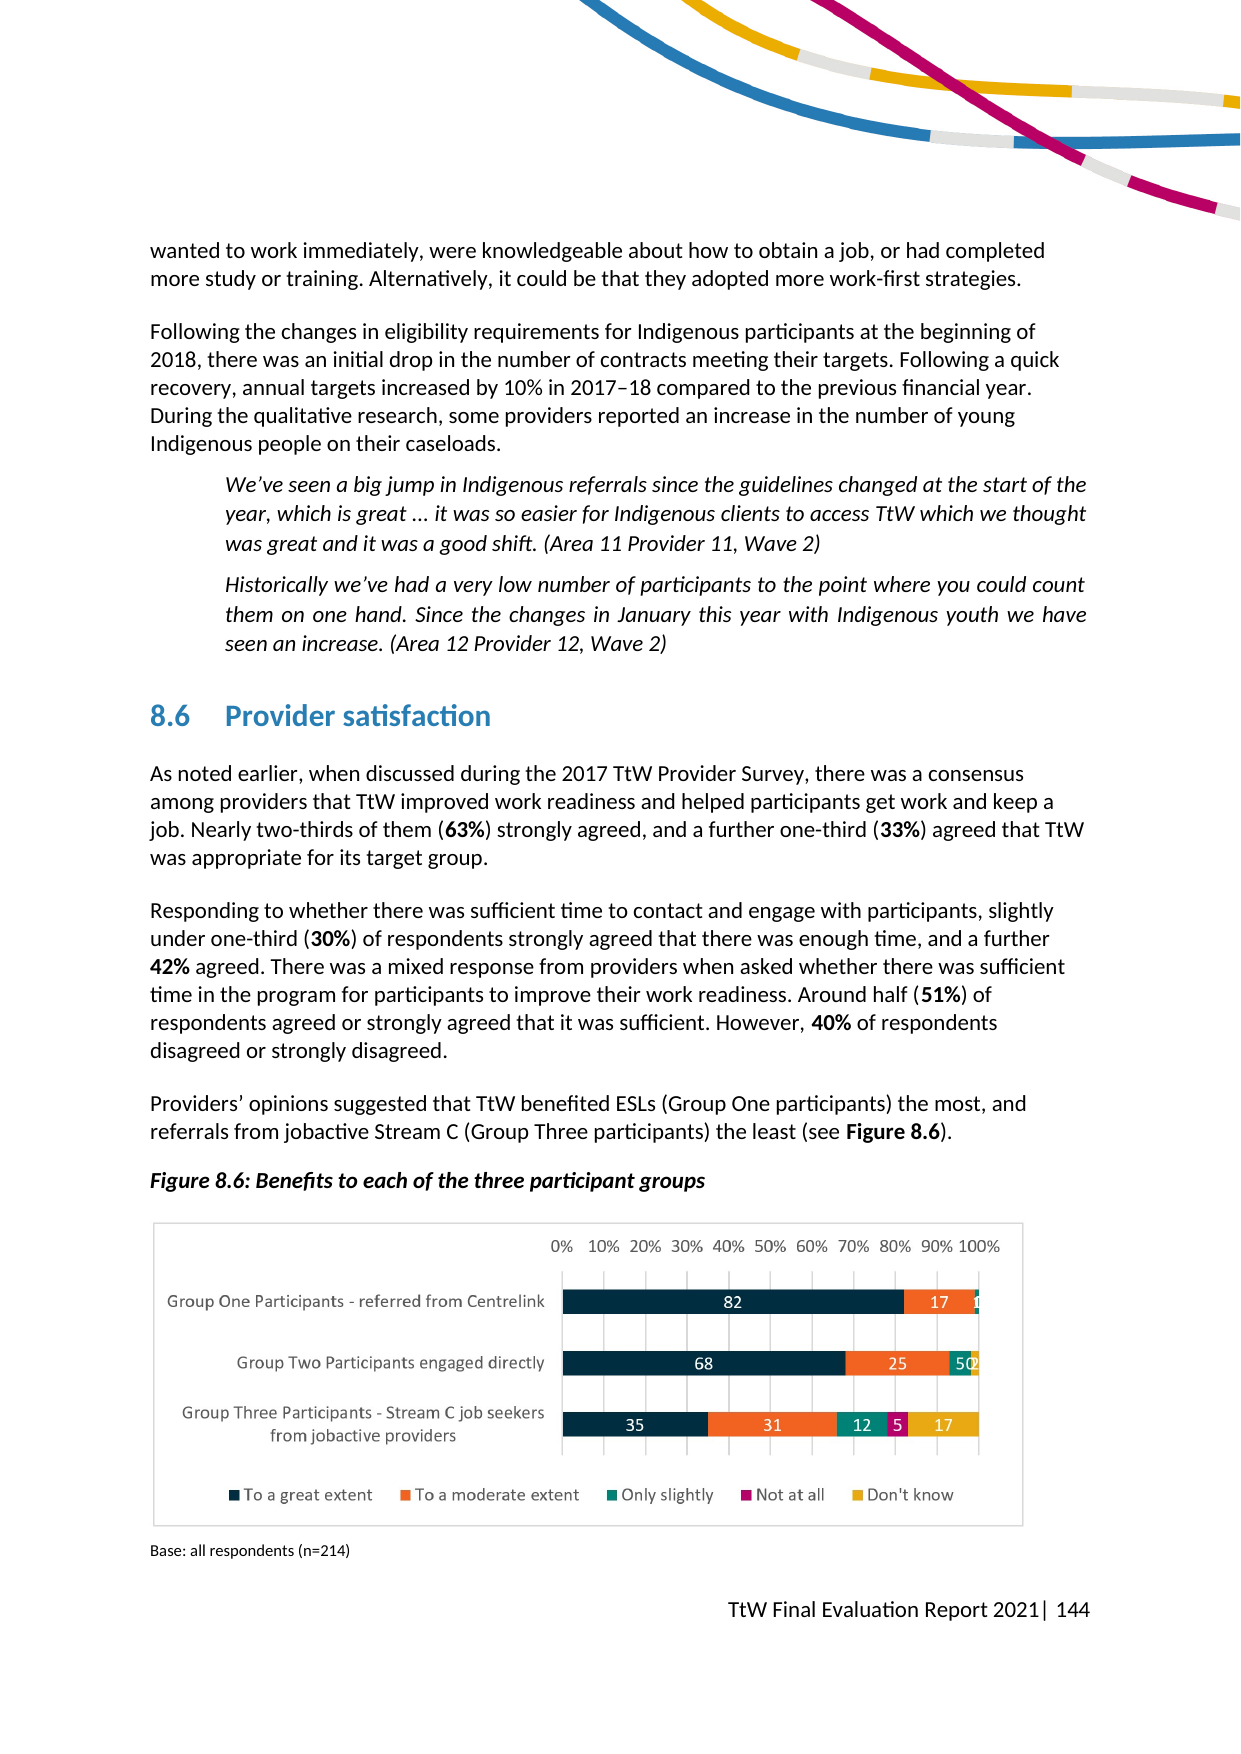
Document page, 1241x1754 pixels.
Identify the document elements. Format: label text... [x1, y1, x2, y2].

text Base: all respondents (n=214) [150, 1541, 1090, 1561]
text Providers’ opinions suggested that TtW benefited ESLs (Group One participants) the most, and referrals from jobactive Stream C (Group Three participants) the least (see Figure 8.6). [150, 1089, 1090, 1146]
text Following the changes in eligibility requirements for Indigenous participants at the beginning of 2018, there was an initial drop in the number of contracts meeting their targets. Following a quick recovery, annual targets increased by 10% in 2017–18 compared to the previous financial year. During the qualitative research, some providers reported an increase in the number of young Indigenous people on their caseloads. [150, 317, 1090, 457]
text We’ve seen a big jump in Indigenous referrals since the guidelines changed at the start of the year, which is great ... it was so easier for Indigenous clients to access TtW which we thought was great and it was a good shift. (Area 11 Provider 11, Wave 2) [225, 470, 1090, 557]
subtitle 8.6 Provider satisfaction [150, 696, 1090, 734]
picture [150, 1219, 1026, 1529]
text Responding to whether there was sufficient time to contact and engage with participants, slightly under one-third (30%) of respondents strongly agreed that there was enough time, and a further 42% agreed. There was a mixed response from providers when asked whether there was sufficient time in the program for participants to improve their work readiness. Around half (51%) of respondents agreed or strongly agreed that it was sufficient. However, 40% of respondents disagreed or strongly disagreed. [150, 896, 1090, 1064]
text Figure 8.6: Benefits to each of the three participant groups [150, 1166, 1090, 1194]
text As noted earlier, when discussed during the 2017 TtW Provider Survey, there was a consensus among providers that TtW improved work readiness and helped participants get work and keep a job. Nearly two-thirds of them (63%) strongly agreed, and a further one-third (33%) agreed that TtW was appropriate for its target group. [150, 759, 1090, 871]
text Historically we’ve had a very low number of participants to the point where you could count them on one hand. Since the changes in January this year with Indigenous youth we have seen an increase. (Area 12 Provider 12, Wave 2) [225, 571, 1090, 657]
picture [0, 0, 1241, 229]
